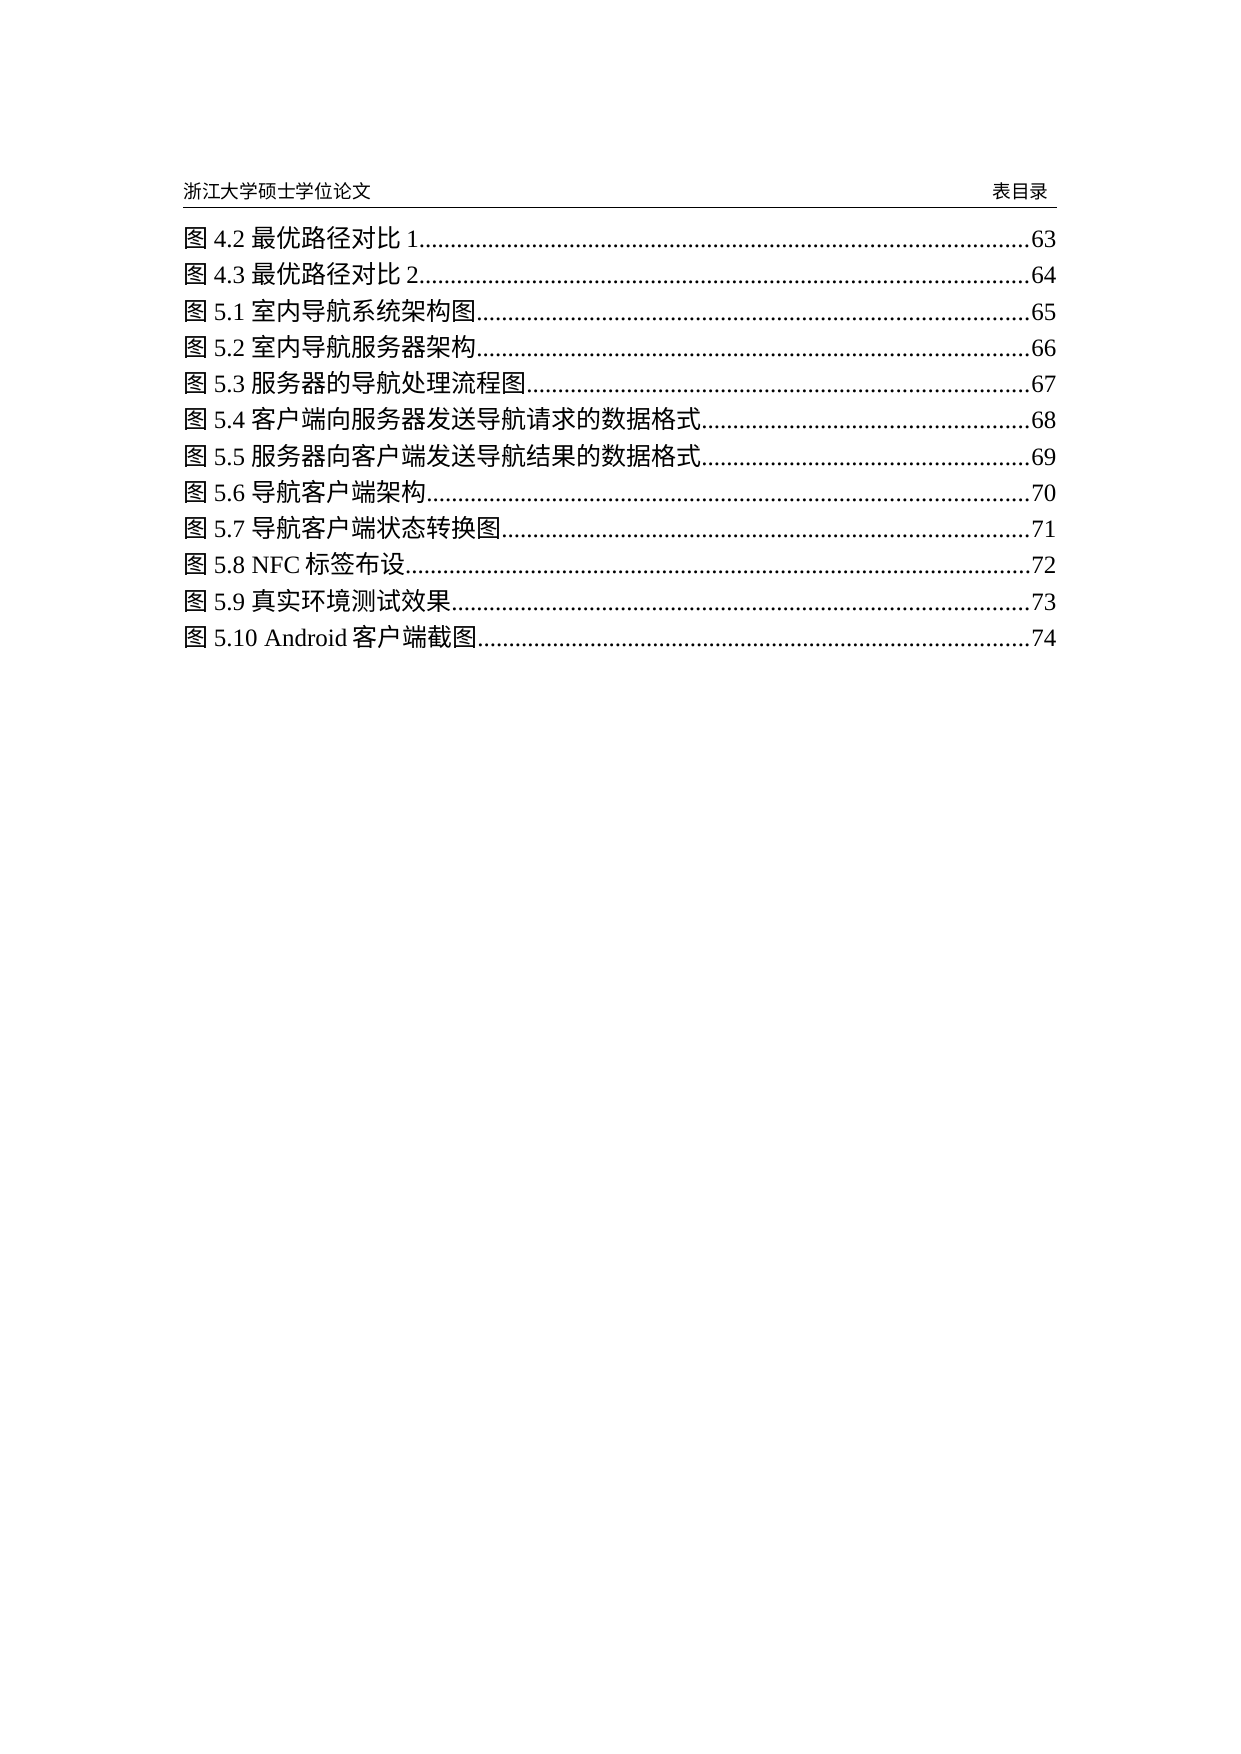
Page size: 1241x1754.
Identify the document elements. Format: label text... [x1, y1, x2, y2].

text 图 5.2 室内导航服务器架构 66 [183, 327, 1057, 363]
text 图 4.3 最优路径对比2 64 [183, 255, 1057, 291]
text 图 5.8 NFC标签布设 72 [183, 545, 1057, 581]
text 图 5.10 Android客户端截图 74 [183, 617, 1057, 653]
text 图 5.3 服务器的导航处理流程图 67 [183, 363, 1057, 400]
text 图 5.9 真实环境测试效果 73 [183, 581, 1057, 617]
text 图 5.7 导航客户端状态转换图 71 [183, 508, 1057, 545]
text 图 5.4 客户端向服务器发送导航请求的数据格式 68 [183, 400, 1057, 436]
text 图 4.2 最优路径对比1 63 [183, 218, 1057, 255]
text 图 5.5 服务器向客户端发送导航结果的数据格式 69 [183, 436, 1057, 472]
text 图 5.6 导航客户端架构 70 [183, 472, 1057, 508]
text 图 5.1 室内导航系统架构图 65 [183, 291, 1057, 327]
